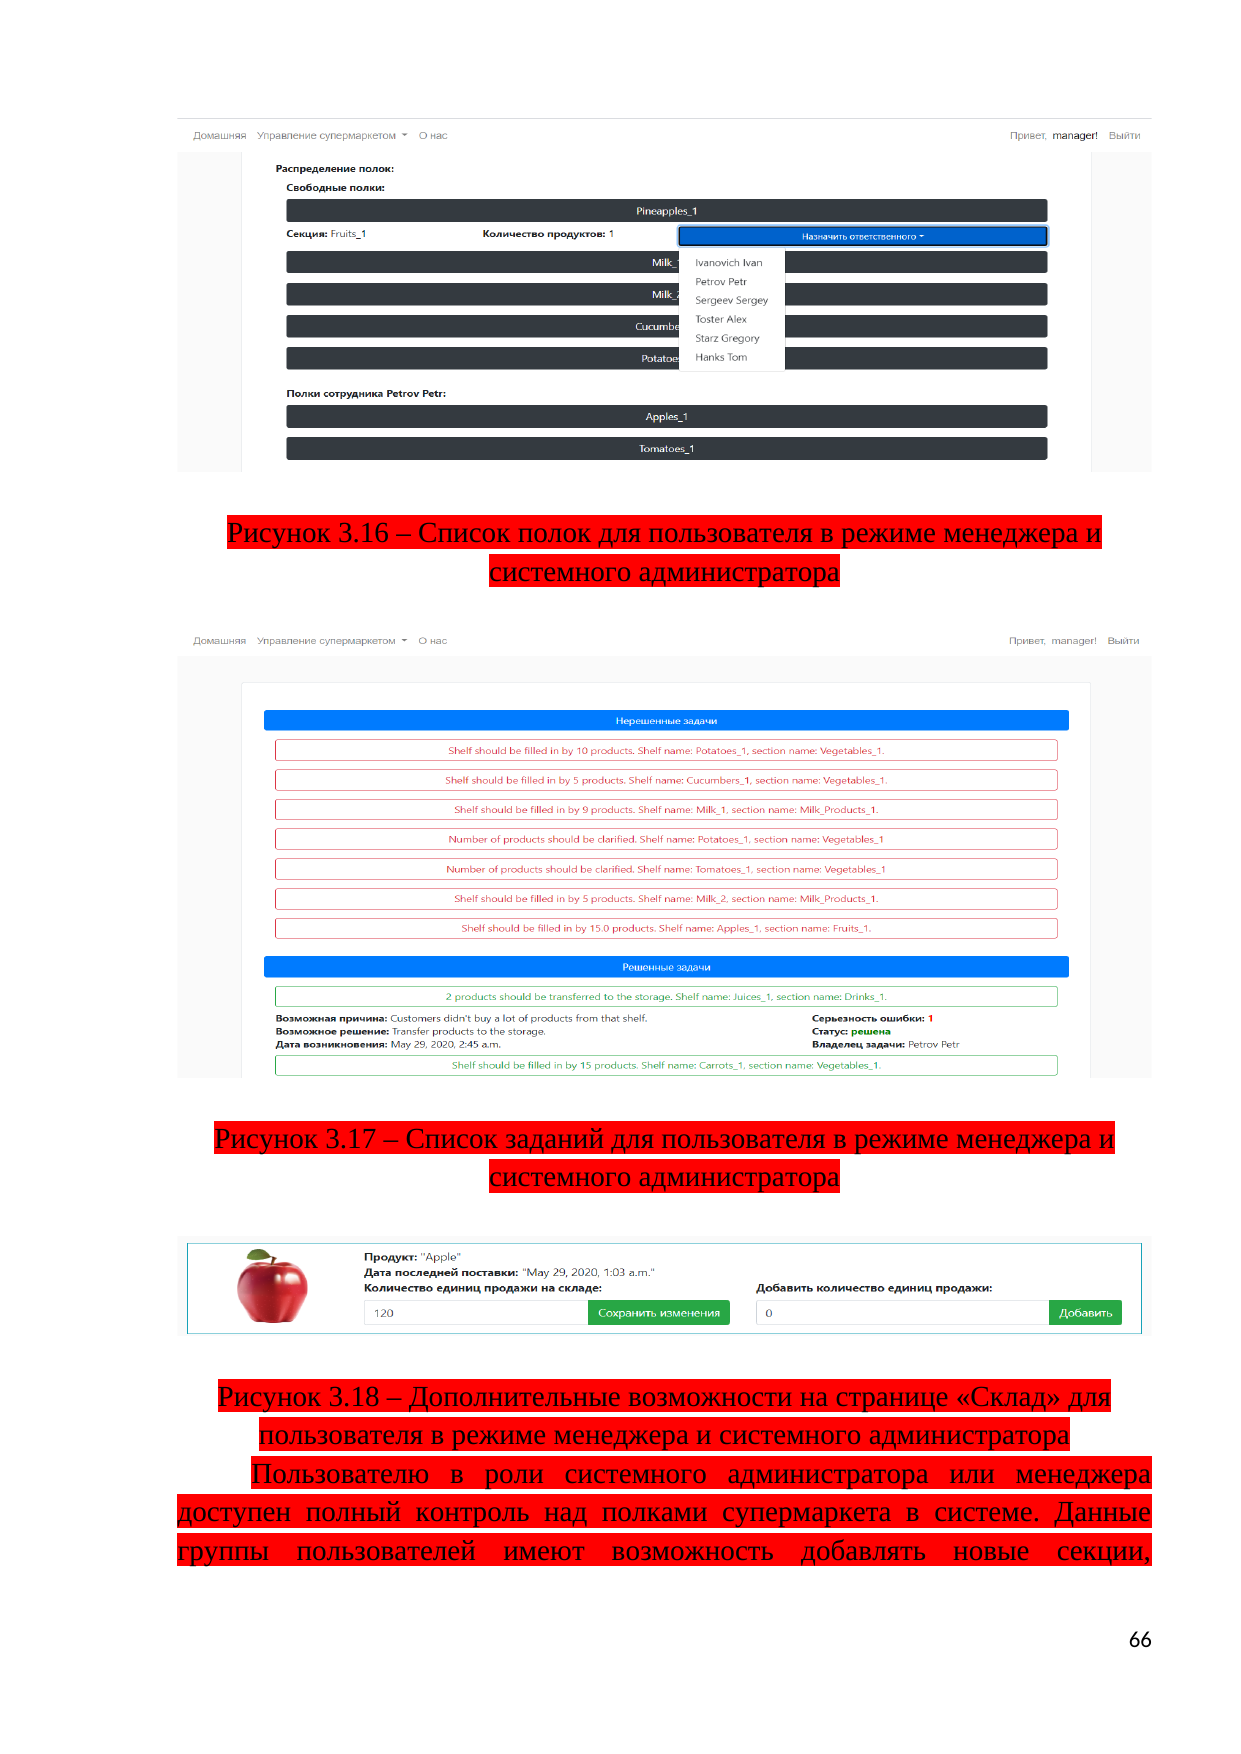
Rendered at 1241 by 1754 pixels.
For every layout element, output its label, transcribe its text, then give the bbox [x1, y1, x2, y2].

picture [177, 1236, 1152, 1336]
text Рисунок 3.17 – Список заданий для пользователя в режиме менеджера и системного администратора [177, 1121, 1152, 1193]
text Рисунок 3.18 – Дополнительные возможности на странице «Склад» для пользователя в режиме менеджера и системного администратора [177, 1379, 1152, 1451]
text Рисунок 3.16 – Список полок для пользователя в режиме менеджера и системного администратора [177, 515, 1152, 587]
picture [177, 118, 1152, 472]
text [177, 1456, 1152, 1494]
picture [177, 631, 1152, 1078]
